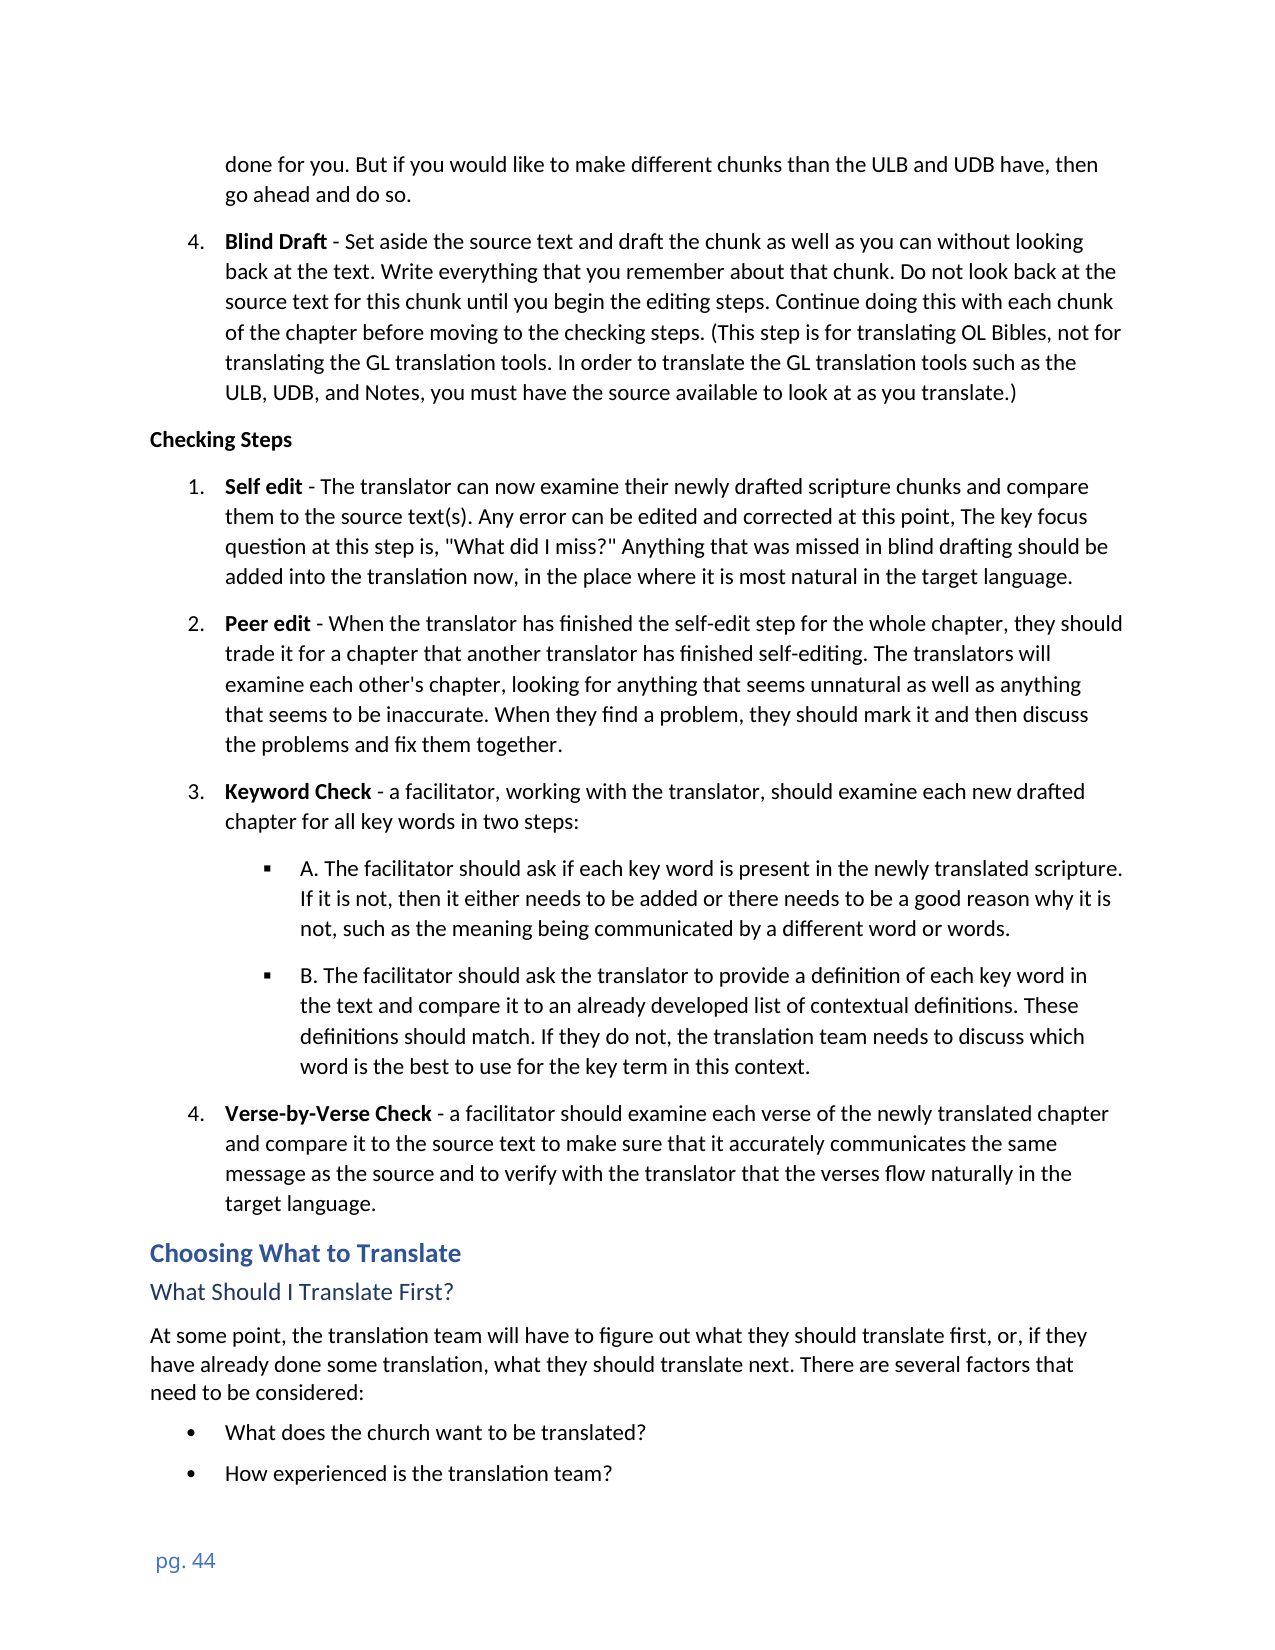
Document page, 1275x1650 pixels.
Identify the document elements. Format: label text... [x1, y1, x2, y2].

subtitle What Should I Translate First? [150, 1276, 1125, 1307]
list Verse-by-Verse Check - a facilitator should examine each verse of the newly translated chapter and compare it to the source text to make sure that it accurately communicates the same message as the source and to verify with the translator that the verses flow naturally in the target language. [187, 1099, 1125, 1218]
subtitle Choosing What to Translate [150, 1236, 1125, 1269]
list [187, 150, 1125, 208]
list How experienced is the translation team? [187, 1459, 1125, 1487]
text At some point, the translation team will have to figure out what they should translate first, or, if they have already done some translation, what they should translate next. There are several factors that need to be considered: [150, 1322, 1125, 1406]
list Peer edit - When the translator has finished the self-edit step for the whole chapter, they should trade it for a chapter that another translator has finished self-editing. The translators will examine each other's chapter, looking for anything that seems unnatural as well as anything that seems to be inaccurate. When they find a problem, they should mark it and then discuss the problems and fix them together. [187, 609, 1125, 758]
list What does the church want to be translated? [187, 1418, 1125, 1446]
list B. The facilitator should ask the translator to provide a definition of each key word in the text and compare it to an already developed list of contextual definitions. These definitions should match. If they do not, the translation team needs to discuss which word is the best to use for the key term in this context. [262, 961, 1125, 1080]
text Checking Steps [150, 425, 1125, 453]
list Keyword Check - a facilitator, working with the translator, should examine each new drafted chapter for all key words in two steps: [187, 777, 1125, 835]
list Blind Draft - Set aside the source text and draft the chunk as well as you can without looking back at the text. Write everything that you remember about that chunk. Do not look back at the source text for this chunk until you begin the editing steps. Continue doing this with each chunk of the chapter before moving to the checking steps. (This step is for translating OL Bibles, not for translating the GL translation tools. In order to translate the GL translation tools such as the ULB, UDB, and Notes, you must have the source available to look at as you translate.) [187, 227, 1125, 406]
list A. The facilitator should ask if each key word is present in the newly translated scripture. If it is not, then it either needs to be added or there needs to be a good reason why it is not, such as the meaning being communicated by a different word or words. [262, 854, 1125, 943]
list Self edit - The translator can now examine their newly drafted scripture chunks and compare them to the source text(s). Any error can be edited and corrected at this point, The key focus question at this step is, "What did I miss?" Anything that was missed in blind drafting should be added into the translation now, in the place where it is most natural in the target language. [187, 472, 1125, 591]
